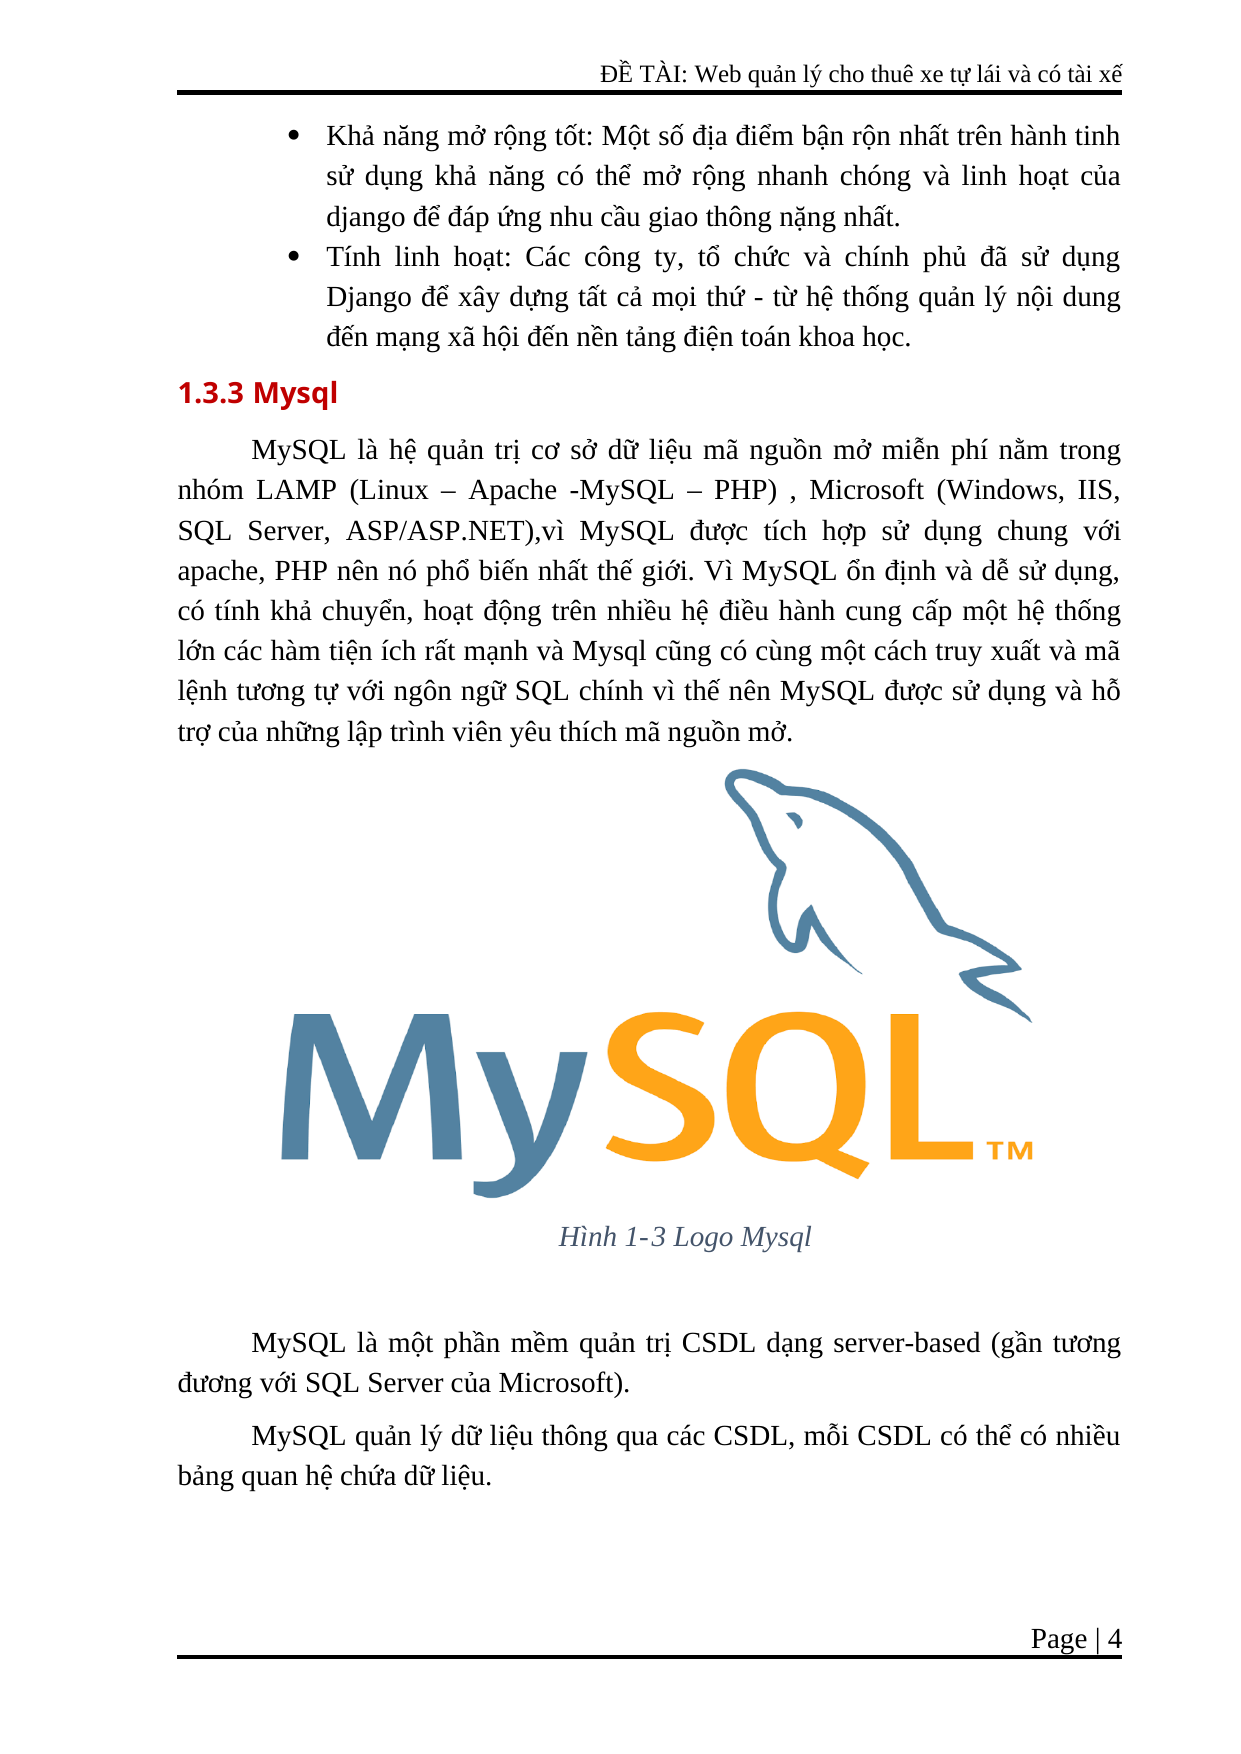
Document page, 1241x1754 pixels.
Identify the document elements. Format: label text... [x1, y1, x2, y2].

subtitle Mysql [177, 372, 1122, 412]
text MySQL quản lý dữ liệu thông qua các CSDL, mỗi CSDL có thể có nhiều bảng quan hệ chứa dữ liệu. [177, 1418, 1122, 1492]
list Tính linh hoạt: Các công ty, tổ chức và chính phủ đã sử dụng Django để xây dựng tất cả mọi thứ - từ hệ thống quản lý nội dung đến mạng xã hội đến nền tảng điện toán khoa học. [288, 239, 1122, 353]
picture [177, 766, 1123, 1213]
list Khả năng mở rộng tốt: Một số địa điểm bận rộn nhất trên hành tinh sử dụng khả năng có thể mở rộng nhanh chóng và linh hoạt của django để đáp ứng nhu cầu giao thông nặng nhất. [288, 118, 1122, 232]
text MySQL là hệ quản trị cơ sở dữ liệu mã nguồn mở miễn phí nằm trong nhóm LAMP (Linux – Apache -MySQL – PHP) , Microsoft (Windows, IIS, SQL Server, ASP/ASP.NET),vì MySQL được tích hợp sử dụng chung với apache, PHP nên nó phổ biến nhất thế giới. Vì MySQL ổn định và dễ sử dụng, có tính khả chuyển, hoạt động trên nhiều hệ điều hành cung cấp một hệ thống lớn các hàm tiện ích rất mạnh và Mysql cũng có cùng một cách truy xuất và mã lệnh tương tự với ngôn ngữ SQL chính vì thế nên MySQL được sử dụng và hỗ trợ của những lập trình viên yêu thích mã nguồn mở. [177, 432, 1122, 747]
text Hình 1-3 Logo Mysql [177, 1219, 1122, 1253]
text MySQL là một phần mềm quản trị CSDL dạng server-based (gần tương đương với SQL Server của Microsoft). [177, 1325, 1122, 1399]
